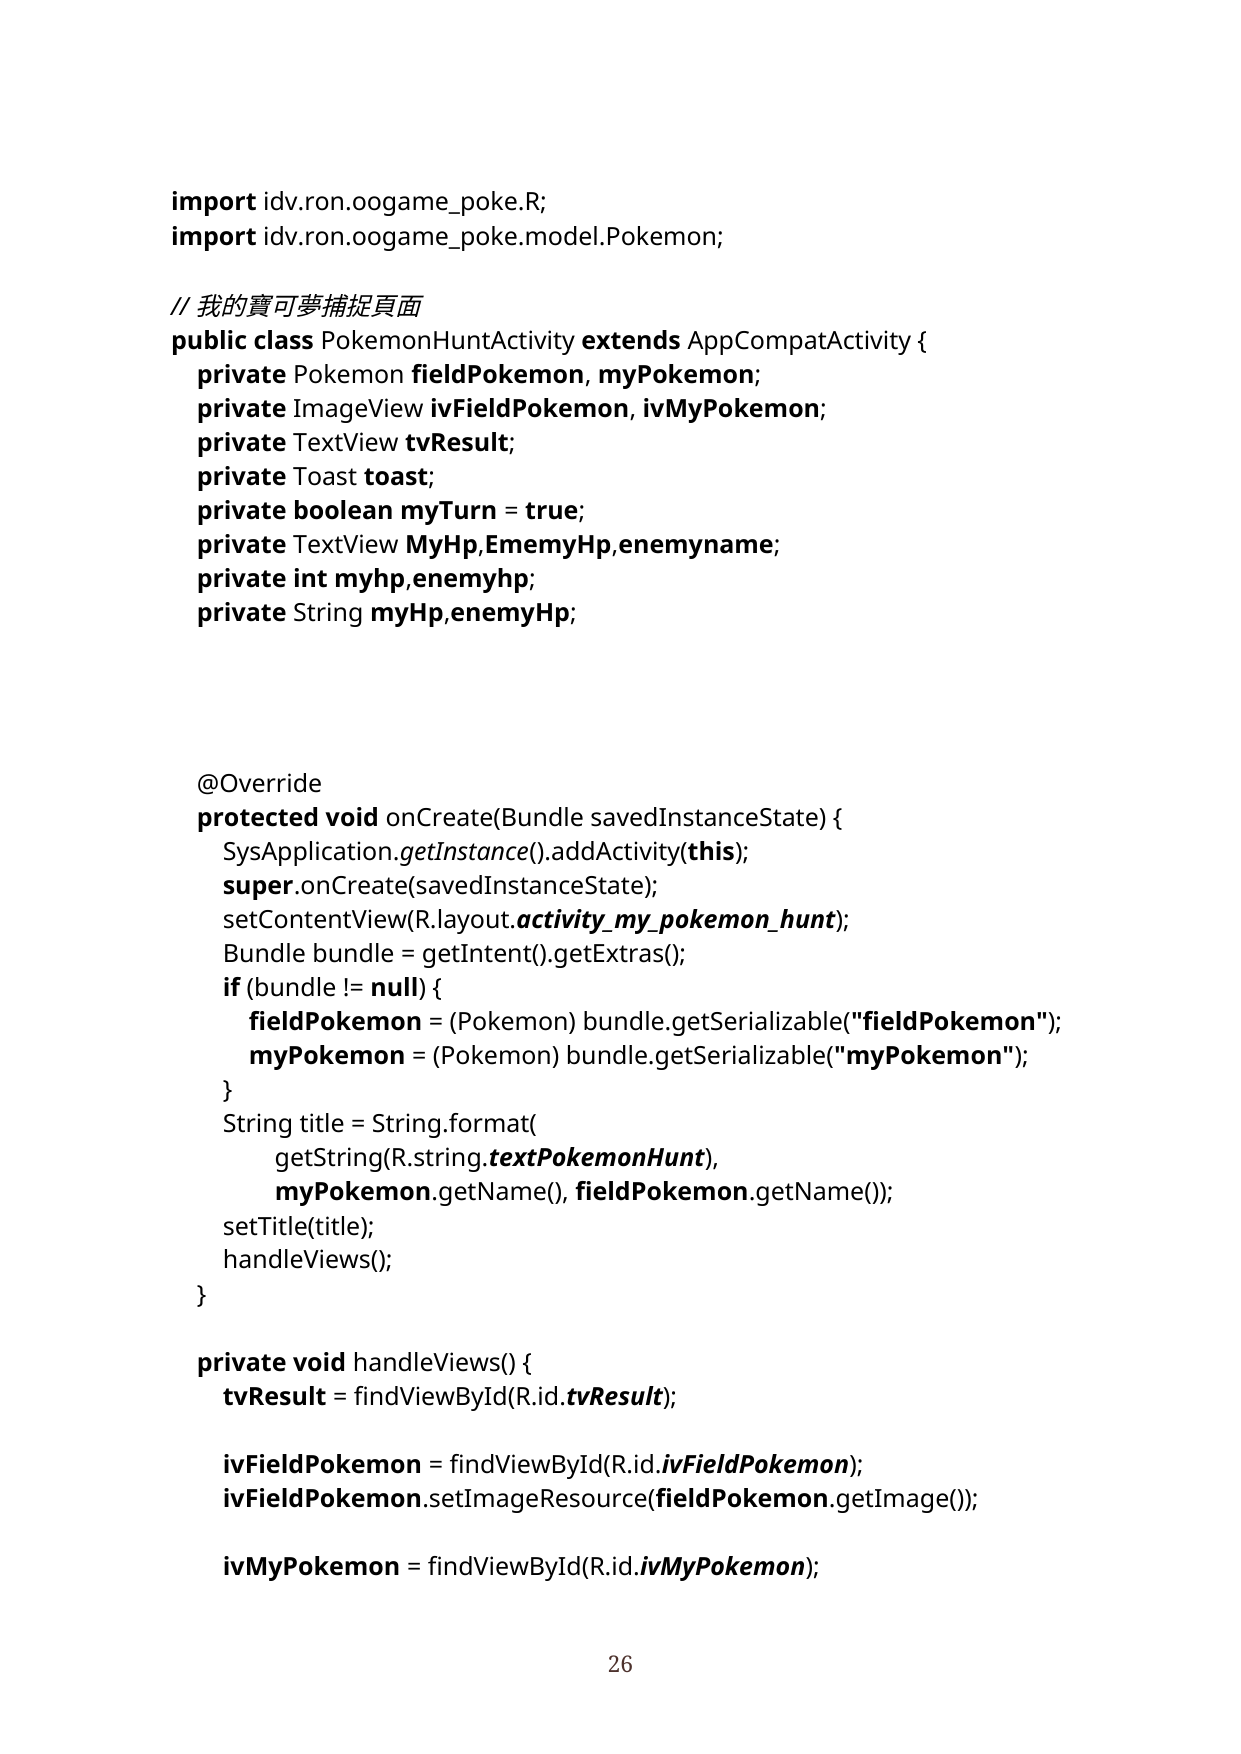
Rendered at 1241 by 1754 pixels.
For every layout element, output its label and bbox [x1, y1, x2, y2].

text [171, 150, 1069, 1583]
